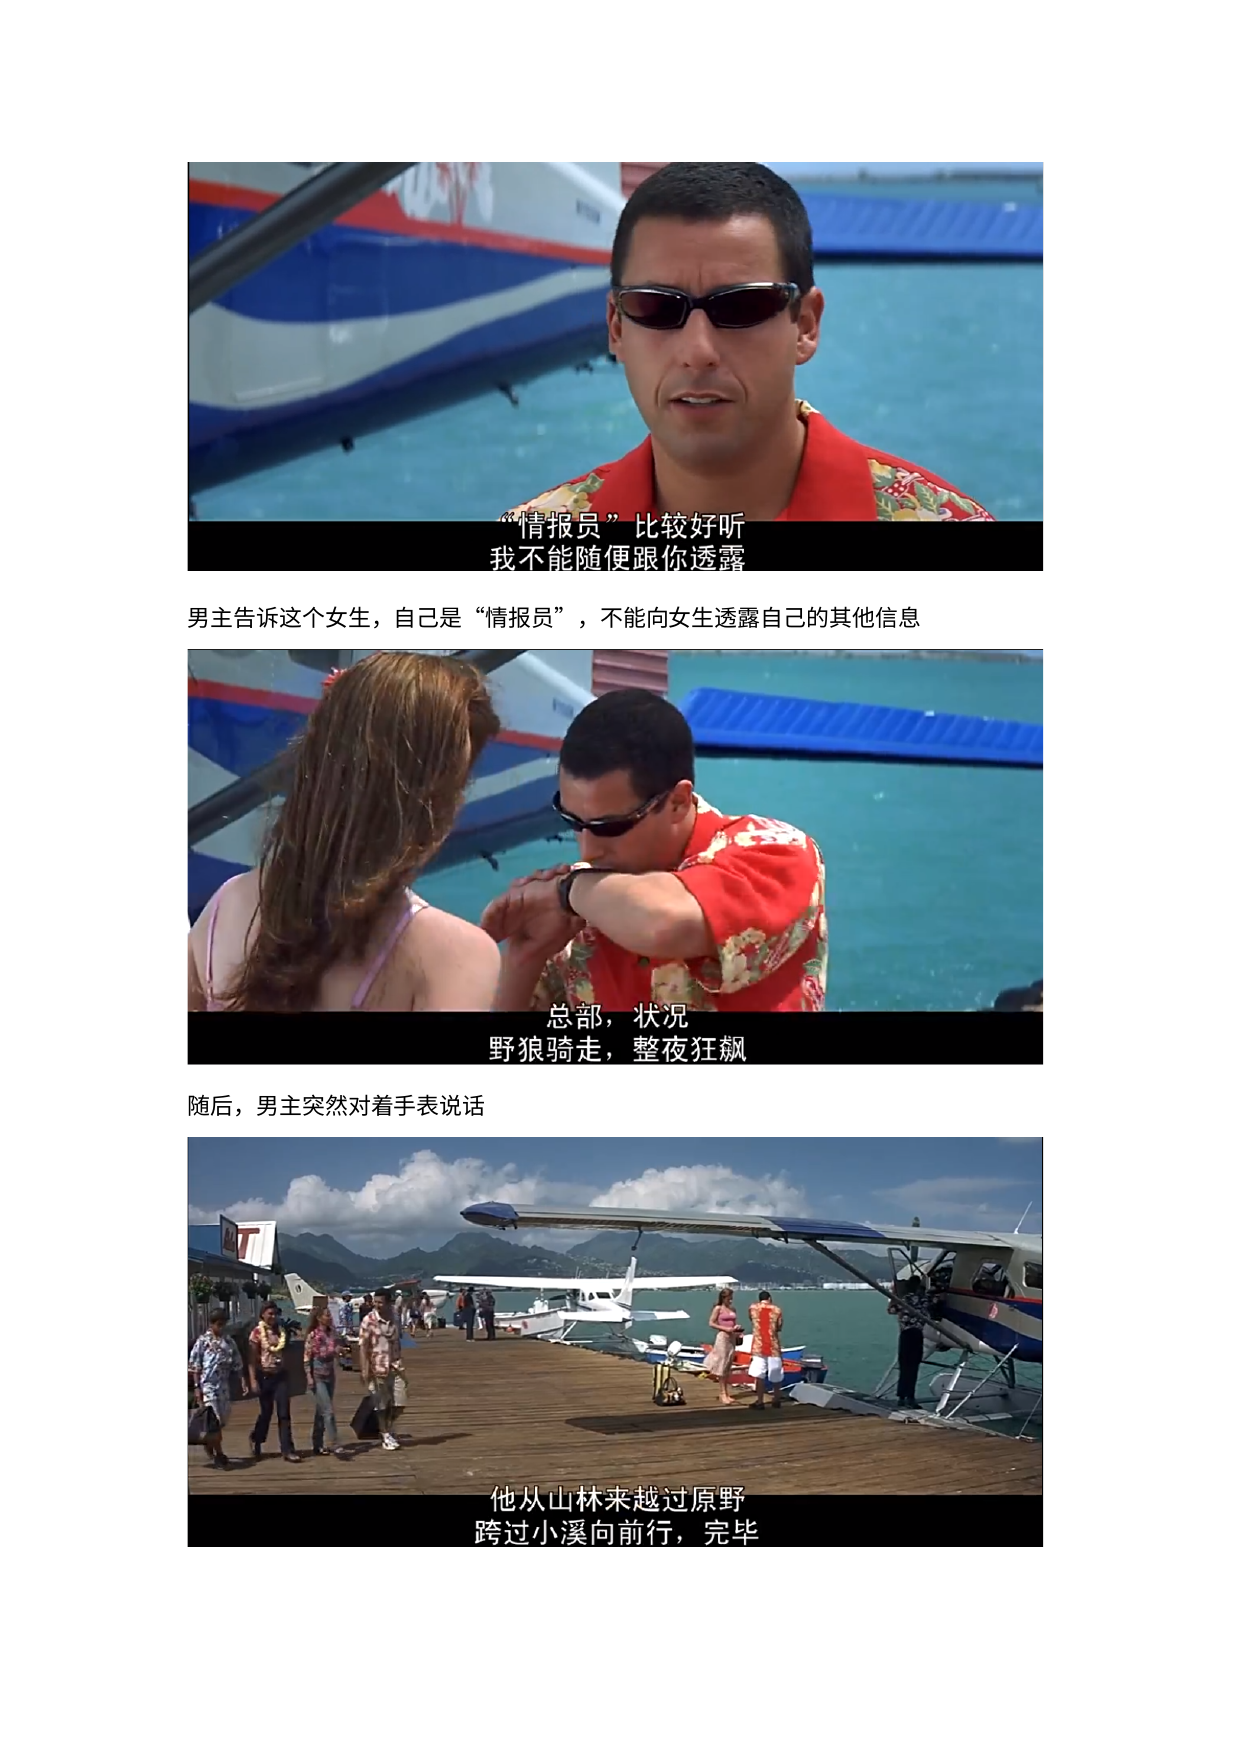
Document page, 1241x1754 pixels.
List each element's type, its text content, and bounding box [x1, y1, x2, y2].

picture [187, 1137, 1044, 1547]
picture [187, 649, 1044, 1065]
text 男主告诉这个女生，自己是“情报员”，不能向女生透露自己的其他信息 [187, 584, 1053, 649]
text 随后，男主突然对着手表说话 [187, 1072, 1053, 1137]
picture [187, 162, 1044, 571]
